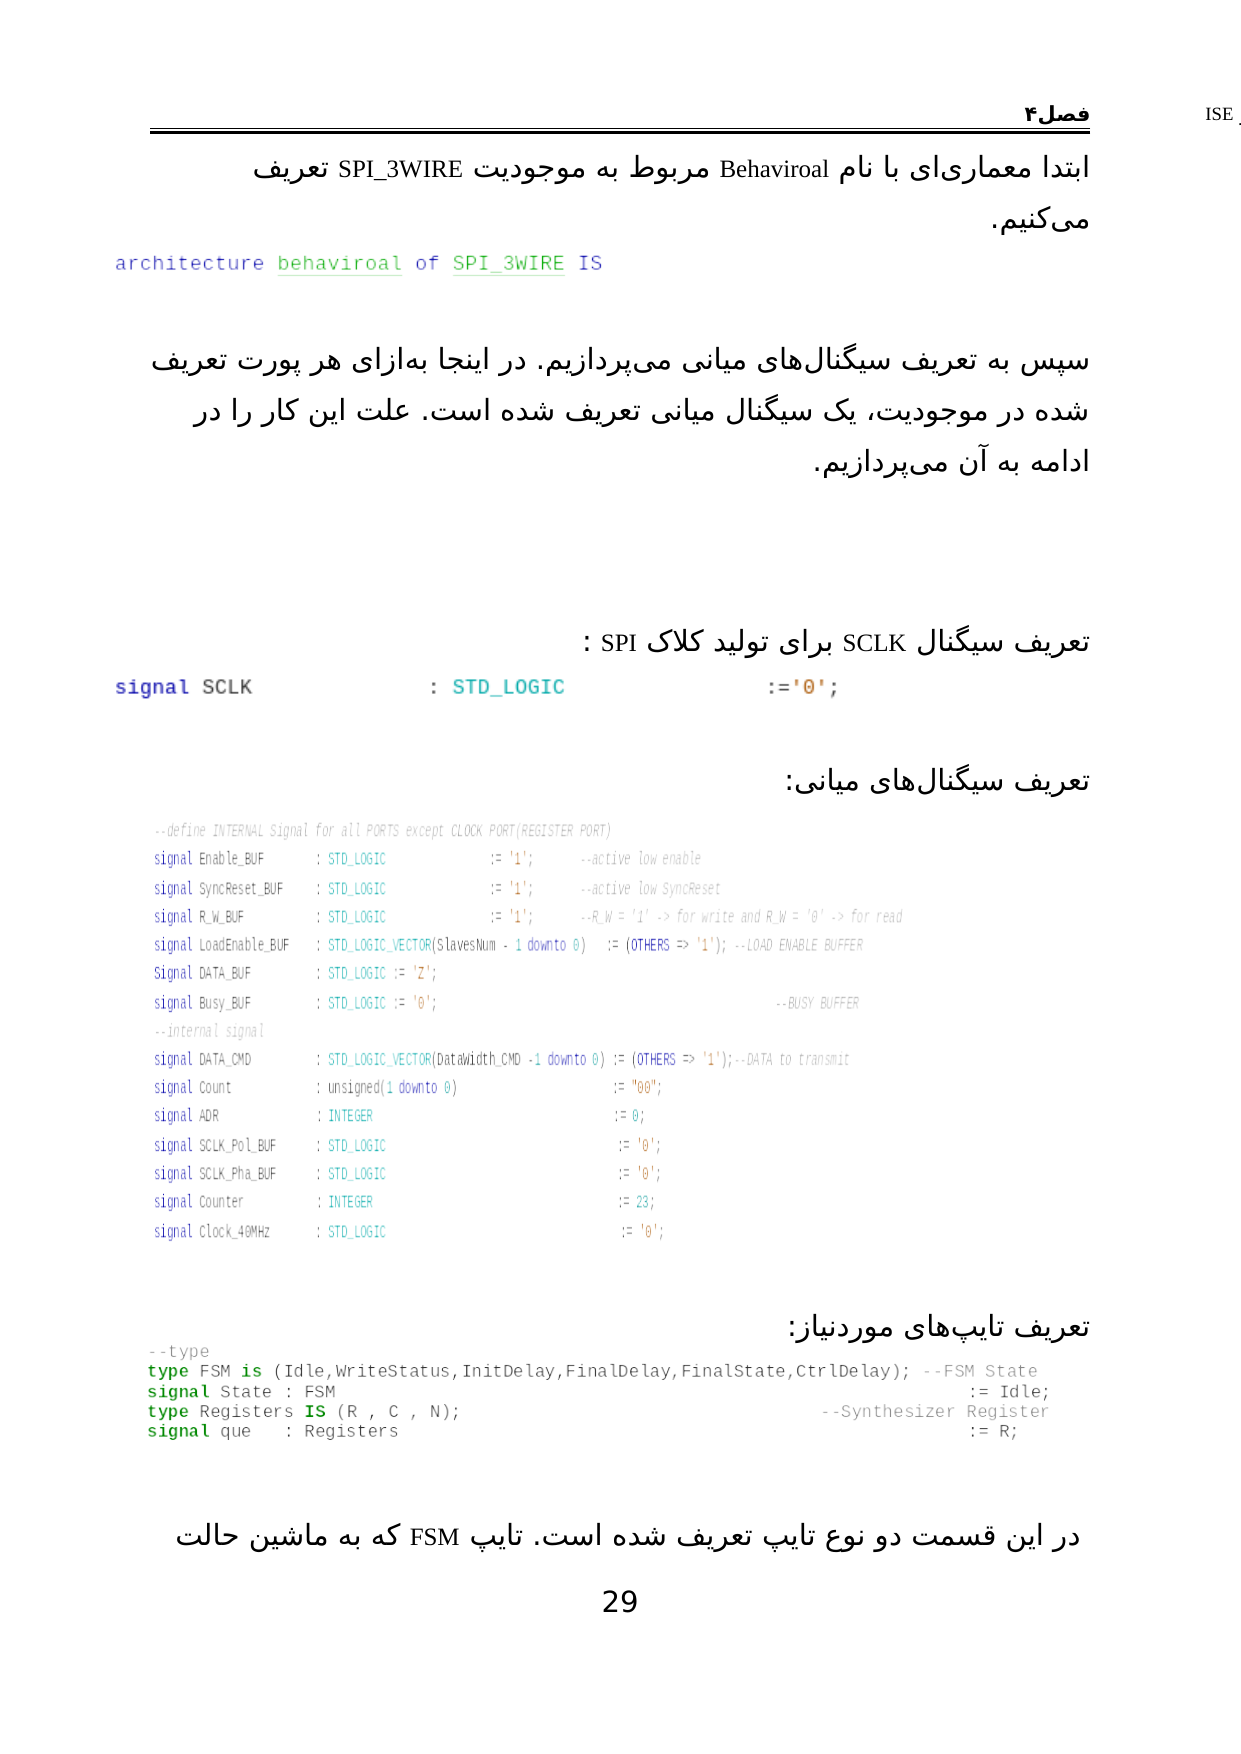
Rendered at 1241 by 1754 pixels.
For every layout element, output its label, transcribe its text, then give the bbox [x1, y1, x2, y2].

text تعریف تایپ‌های موردنیاز: [150, 1310, 1090, 1344]
text سپس به تعریف سیگنال‌های میانی می‌پردازیم. در اینجا به‌ازای هر پورت تعریف شده در موجودیت، یک سیگنال میانی تعریف شده است. علت این کار را در ادامه به آن می‌پردازیم. [150, 252, 1090, 478]
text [150, 1518, 1090, 1552]
text تعریف سیگنال SCLK برای تولید کلاک SPI : [150, 624, 1090, 658]
text ابتدا معماری‌ای با نام Behaviroal مربوط به موجودیت SPI_3WIRE تعریف می‌کنیم. [150, 150, 1090, 235]
text تعریف سیگنال‌های میانی: [150, 763, 1090, 797]
